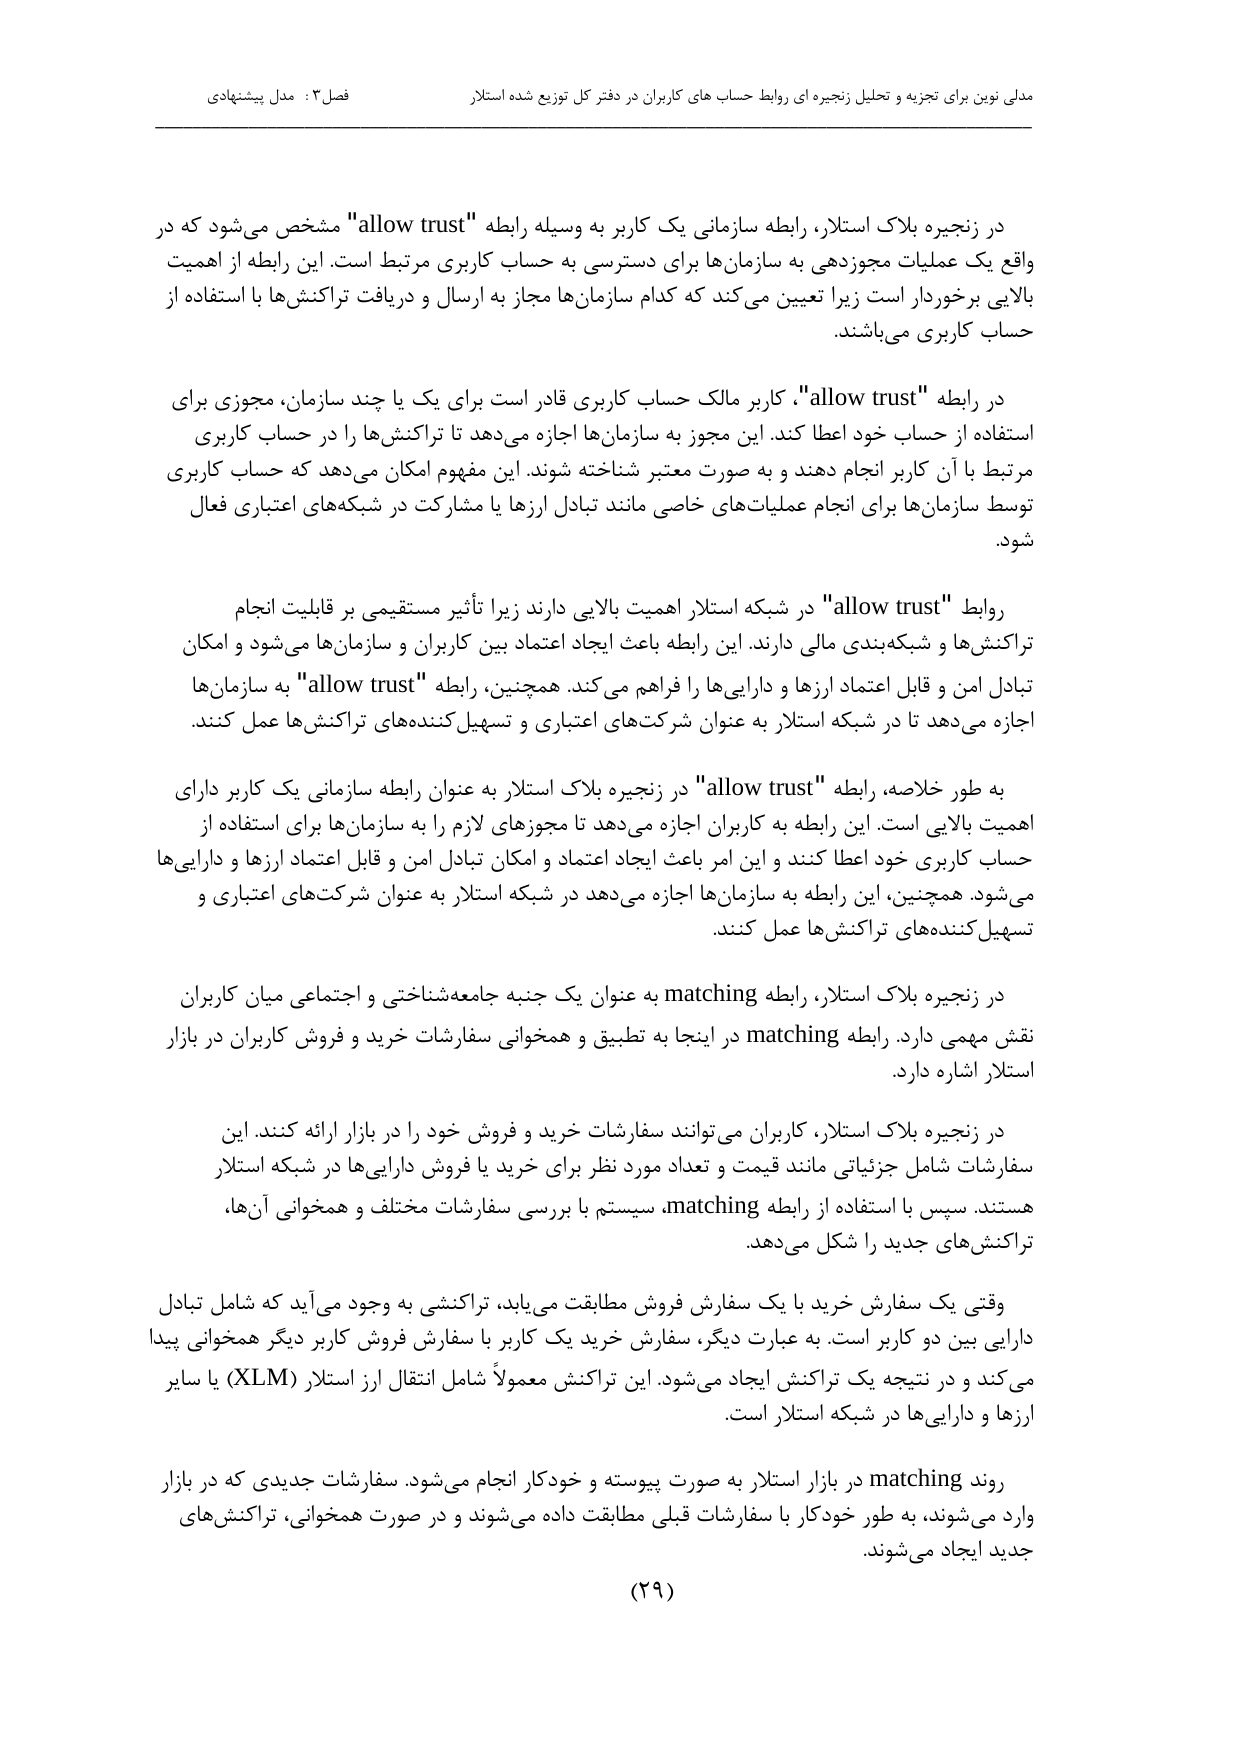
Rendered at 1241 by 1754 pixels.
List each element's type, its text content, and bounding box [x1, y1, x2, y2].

text به طور خلاصه، رابطه "allow trust" در زنجیره بلاک استلار به عنوان رابطه سازمانی یک کاربر دارای اهمیت بالایی است. این رابطه به کاربران اجازه می‌دهد تا مجوزهای لازم را به سازمان‌ها برای استفاده از حساب کاربری خود اعطا کنند و این امر باعث ایجاد اعتماد و امکان تبادل امن و قابل اعتماد ارزها و دارایی‌ها می‌شود. همچنین، این رابطه به سازمان‌ها اجازه می‌دهد در شبکه استلار به عنوان شرکت‌های اعتباری و تسهیل‌کننده‌های تراکنش‌ها عمل کنند. [147, 770, 1033, 945]
text وقتی یک سفارش خرید با یک سفارش فروش مطابقت می‌یابد، تراکنشی به وجود می‌آید که شامل تبادل دارایی بین دو کاربر است. به عبارت دیگر، سفارش خرید یک کاربر با سفارش فروش کاربر دیگر همخوانی پیدا می‌کند و در نتیجه یک تراکنش ایجاد می‌شود. این تراکنش معمولاً شامل انتقال ارز استلار (XLM) یا سایر ارزها و دارایی‌ها در شبکه استلار است. [147, 1291, 1033, 1429]
text روند matching در بازار استلار به صورت پیوسته و خودکار انجام می‌شود. سفارشات جدیدی که در بازار وارد می‌شوند، به طور خودکار با سفارشات قبلی مطابقت داده می‌شوند و در صورت همخوانی، تراکنش‌های جدید ایجاد می‌شوند. [147, 1463, 1033, 1566]
text روابط "allow trust" در شبکه استلار اهمیت بالایی دارند زیرا تأثیر مستقیمی بر قابلیت انجام تراکنش‌ها و شبکه‌بندی مالی دارند. این رابطه باعث ایجاد اعتماد بین کاربران و سازمان‌ها می‌شود و امکان تبادل امن و قابل اعتماد ارزها و دارایی‌ها را فراهم می‌کند. همچنین، رابطه "allow trust" به سازمان‌ها اجازه می‌دهد تا در شبکه استلار به عنوان شرکت‌های اعتباری و تسهیل‌کننده‌های تراکنش‌ها عمل کنند. [147, 589, 1033, 737]
text در رابطه "allow trust"، کاربر مالک حساب کاربری قادر است برای یک یا چند سازمان، مجوزی برای استفاده از حساب خود اعطا کند. این مجوز به سازمان‌ها اجازه می‌دهد تا تراکنش‌ها را در حساب کاربری مرتبط با آن کاربر انجام دهند و به صورت معتبر شناخته شوند. این مفهوم امکان می‌دهد که حساب کاربری توسط سازمان‌ها برای انجام عملیات‌های خاصی مانند تبادل ارزها یا مشارکت در شبکه‌های اعتباری فعال شود. [147, 380, 1033, 556]
text در زنجیره بلاک استلار، کاربران می‌توانند سفارشات خرید و فروش خود را در بازار ارائه کنند. این سفارشات شامل جزئیاتی مانند قیمت و تعداد مورد نظر برای خرید یا فروش دارایی‌ها در شبکه استلار هستند. سپس با استفاده از رابطه matching، سیستم با بررسی سفارشات مختلف و همخوانی آن‌ها، تراکنش‌های جدید را شکل می‌دهد. [147, 1120, 1033, 1258]
text در زنجیره بلاک استلار، رابطه matching به عنوان یک جنبه جامعه‌شناختی و اجتماعی میان کاربران نقش مهمی دارد. رابطه matching در اینجا به تطبیق و همخوانی سفارشات خرید و فروش کاربران در بازار استلار اشاره دارد. [147, 978, 1033, 1087]
text در زنجیره بلاک استلار، رابطه سازمانی یک کاربر به وسیله رابطه "allow trust" مشخص می‌شود که در واقع یک عملیات مجوزدهی به سازمان‌ها برای دسترسی به حساب کاربری مرتبط است. این رابطه از اهمیت بالایی برخوردار است زیرا تعیین می‌کند که کدام سازمان‌ها مجاز به ارسال و دریافت تراکنش‌ها با استفاده از حساب کاربری می‌باشند. [147, 207, 1033, 347]
